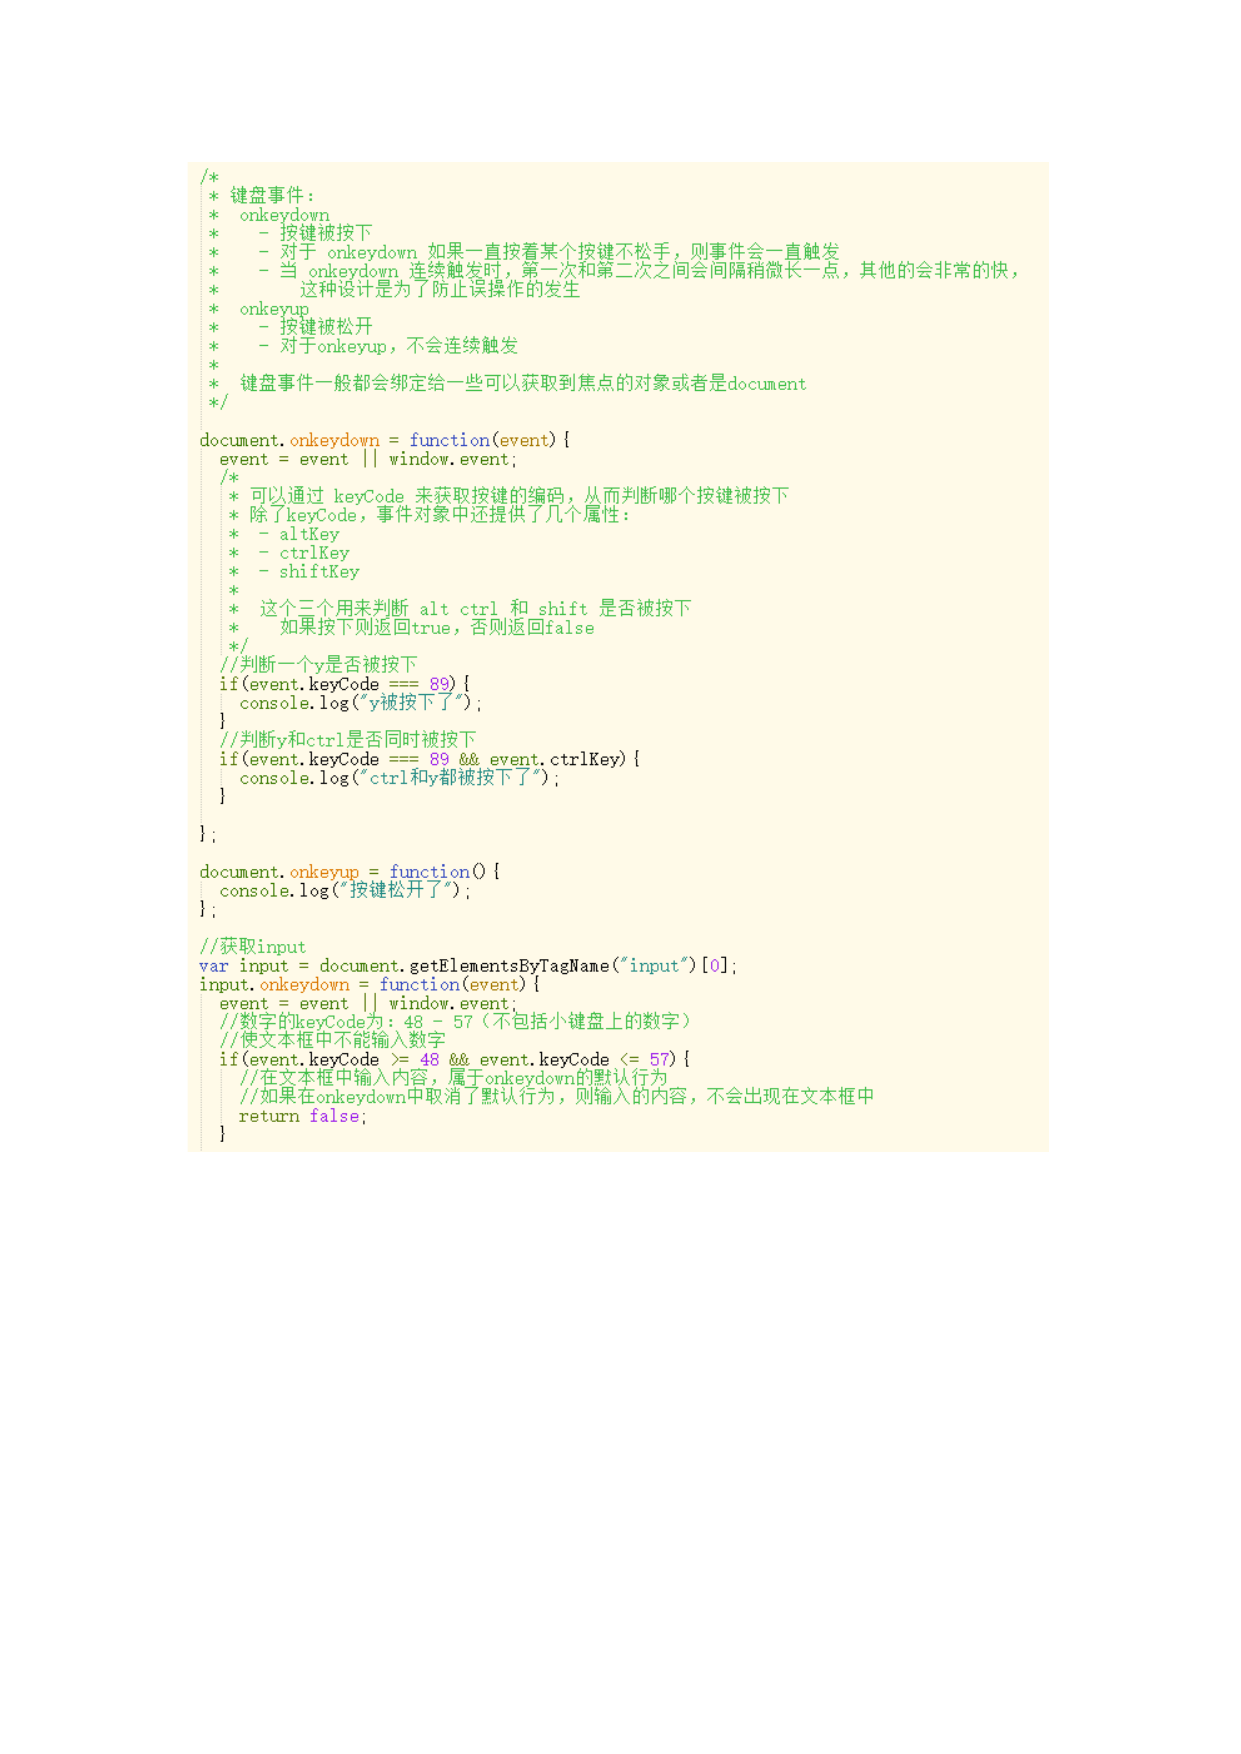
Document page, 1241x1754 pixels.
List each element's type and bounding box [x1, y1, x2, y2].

picture [187, 162, 1049, 1152]
